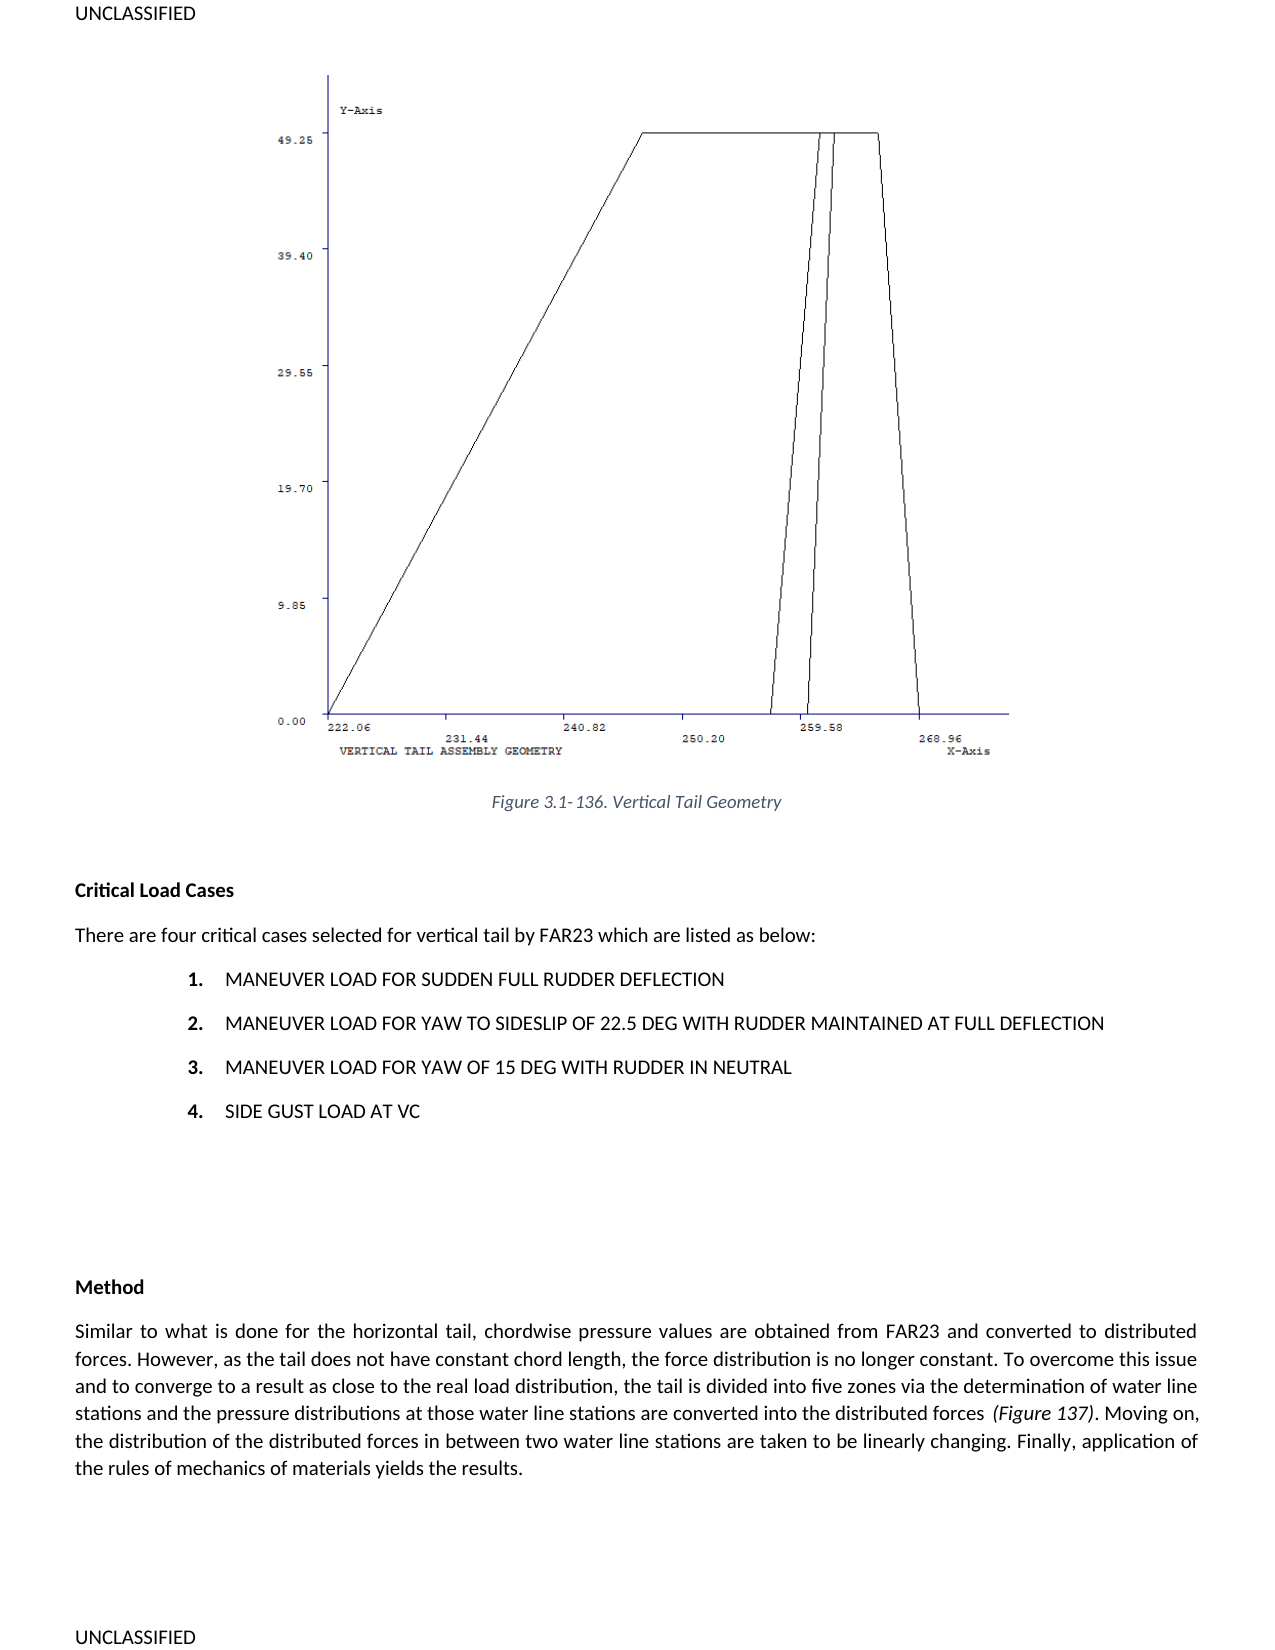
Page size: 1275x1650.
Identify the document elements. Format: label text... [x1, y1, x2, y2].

text Similar to what is done for the horizontal tail, chordwise pressure values are obtained from FAR23 and converted to distributed forces. However, as the tail does not have constant chord length, the force distribution is no longer constant. To overcome this issue and to converge to a result as close to the real load distribution, the tail is divided into five zones via the determination of water line stations and the pressure distributions at those water line stations are converted into the distributed forces (Figure 137). Moving on, the distribution of the distributed forces in between two water line stations are taken to be linearly changing. Finally, application of the rules of mechanics of materials yields the results. [75, 1318, 1200, 1481]
list MANEUVER LOAD FOR YAW TO SIDESLIP OF 22.5 DEG WITH RUDDER MAINTAINED AT FULL DEFLECTION [187, 1010, 1200, 1035]
text There are four critical cases selected for vertical tail by FAR23 which are listed as below: [75, 922, 1200, 947]
text Method [75, 1274, 1200, 1300]
list SIDE GUST LOAD AT VC [187, 1098, 1200, 1123]
text Figure 3.1-136. Vertical Tail Geometry [75, 790, 1200, 813]
list MANEUVER LOAD FOR SUDDEN FULL RUDDER DEFLECTION [187, 966, 1200, 991]
list MANEUVER LOAD FOR YAW OF 15 DEG WITH RUDDER IN NEUTRAL [187, 1054, 1200, 1079]
picture [265, 75, 1010, 772]
text Critical Load Cases [75, 878, 1200, 903]
